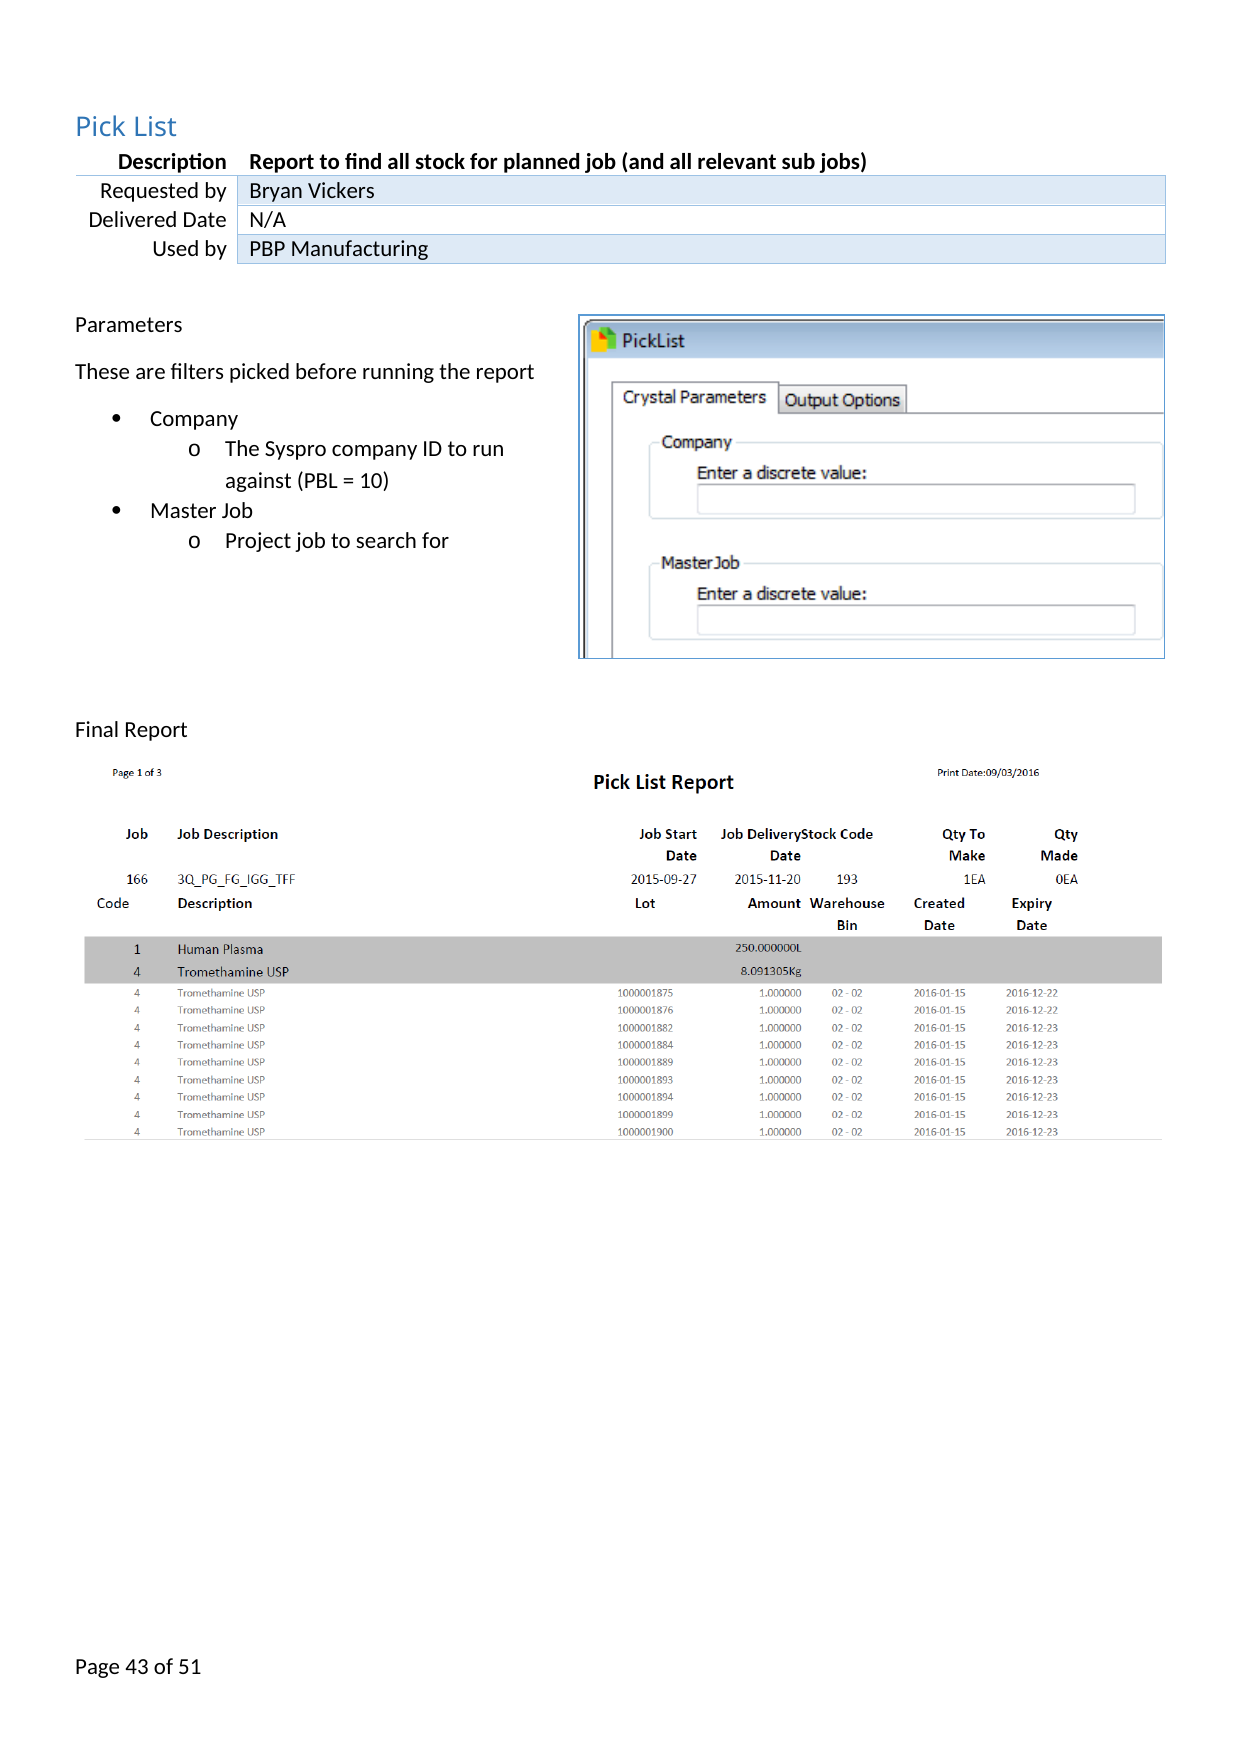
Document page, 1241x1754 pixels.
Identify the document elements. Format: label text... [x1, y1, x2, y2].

text These are filters picked before running the report [75, 357, 578, 385]
picture [580, 316, 1164, 658]
subtitle Pick List [75, 108, 1165, 144]
text Parameters [75, 311, 1165, 338]
table_cell Requested by [76, 176, 237, 204]
list The Syspro company ID to run against (PBL = 10) [187, 434, 578, 494]
table_cell Bryan Vickers [238, 176, 1165, 204]
table_cell PBP Manufacturing [238, 235, 1165, 263]
text Final Report [75, 715, 1165, 743]
table_cell Delivered Date [76, 205, 237, 233]
table_cell N/A [238, 206, 1165, 233]
picture [75, 761, 1166, 1140]
list Project job to search for [187, 526, 578, 555]
list Company [112, 404, 578, 432]
table_cell Used by [76, 234, 237, 263]
table_header Report to find all stock for planned job (and all relevant sub jobs) [238, 148, 1165, 175]
table_header Description [76, 148, 238, 175]
list Master Job [112, 496, 578, 524]
